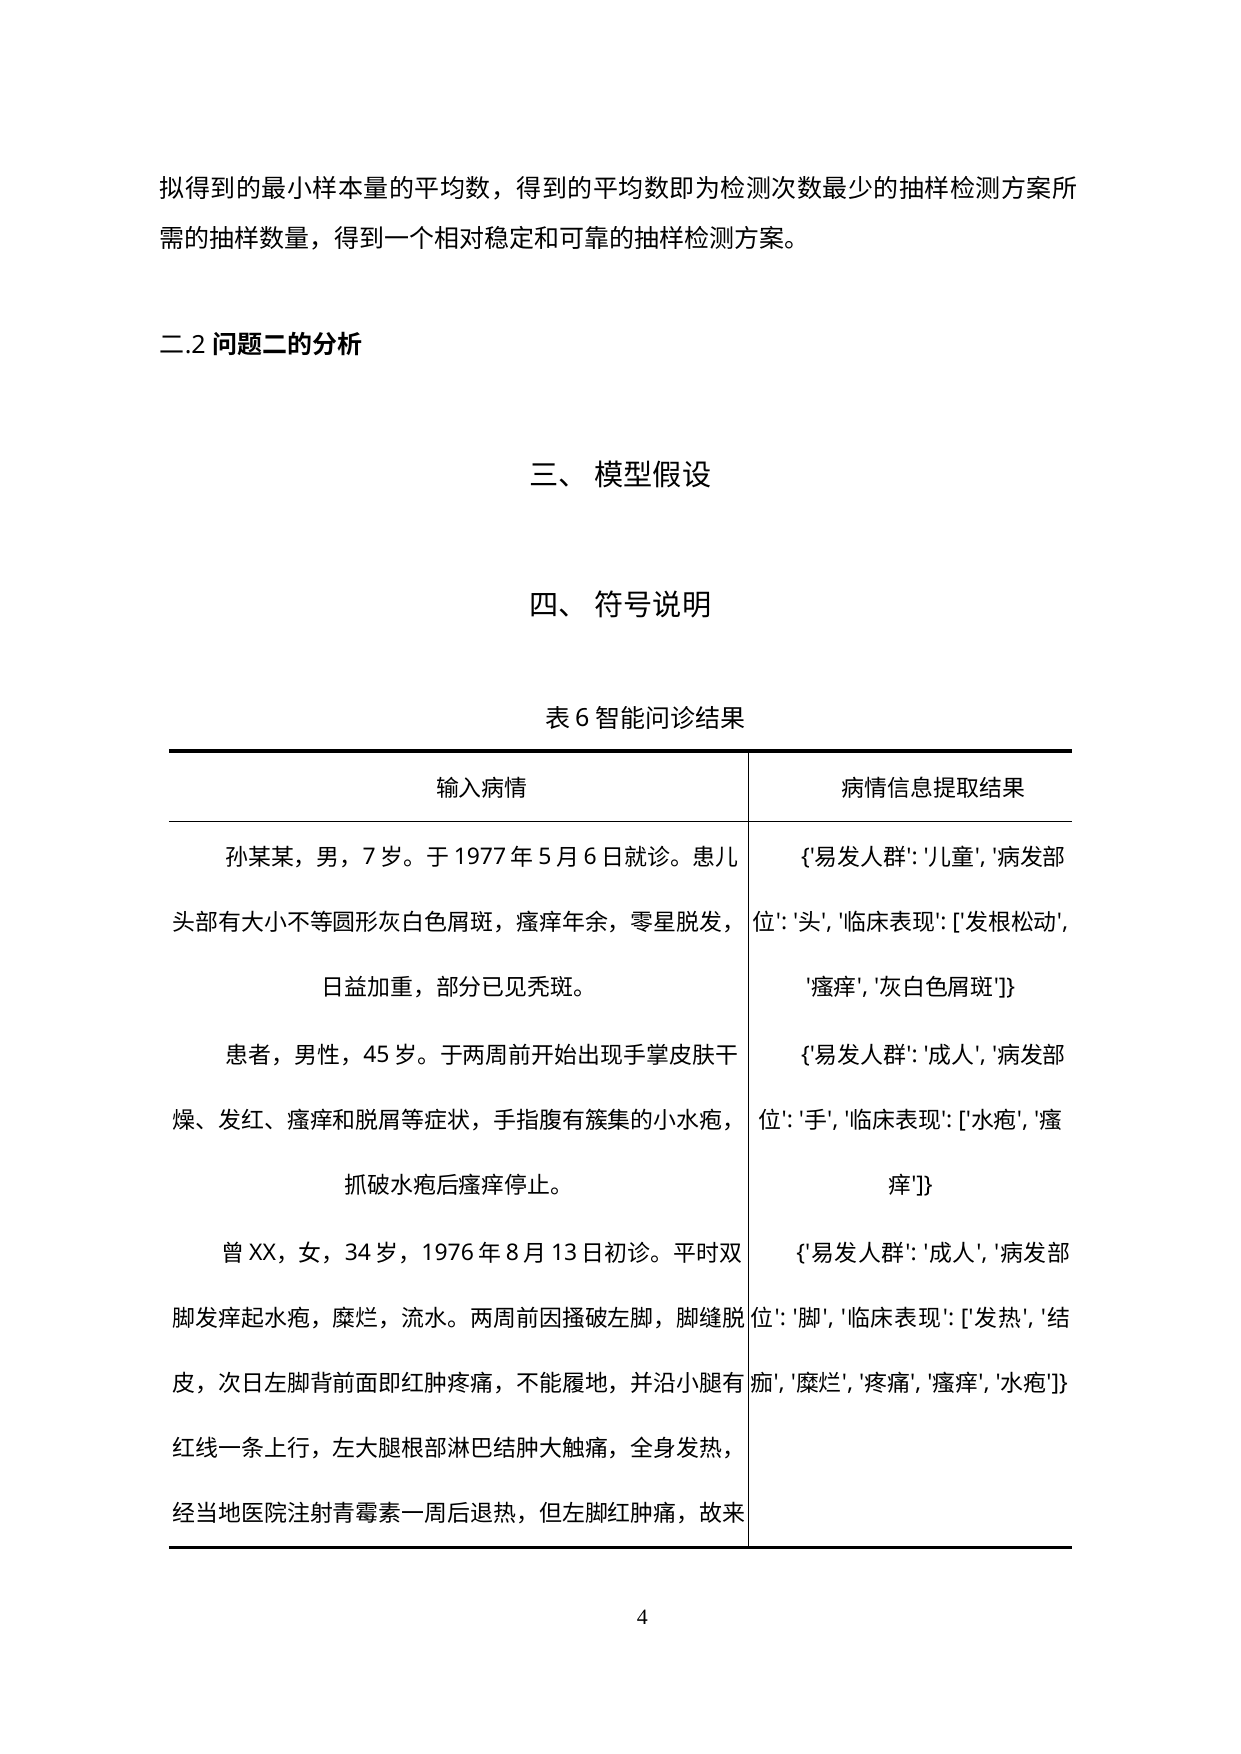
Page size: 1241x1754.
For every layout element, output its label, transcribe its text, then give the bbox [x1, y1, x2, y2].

text 表6 智能问诊结果 [159, 684, 1081, 749]
subtitle 问题二的分析 [159, 311, 1081, 376]
table_cell 孙某某，男，7岁。于1977年5月6日就诊。患儿头部有大小不等圆形灰白色屑斑，瘙痒年余，零星脱发，日益加重，部分已见秃斑。 [169, 822, 748, 1020]
table_cell {'易发人群': '成人', '病发部位': '手', '临床表现': ['水疱', '瘙痒']} [749, 1020, 1072, 1218]
table_cell 患者，男性，45岁。于两周前开始出现手掌皮肤干燥、发红、瘙痒和脱屑等症状，手指腹有簇集的小水疱，抓破水疱后瘙痒停止。 [169, 1020, 748, 1218]
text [159, 162, 1081, 262]
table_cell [749, 1218, 1072, 1546]
subtitle 符号说明 [159, 571, 1081, 636]
table_header 输入病情 [169, 753, 748, 821]
table_header 病情信息提取结果 [749, 753, 1072, 821]
subtitle 模型假设 [159, 441, 1081, 506]
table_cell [169, 1218, 748, 1546]
table_cell {'易发人群': '儿童', '病发部位': '头', '临床表现': ['发根松动', '瘙痒', '灰白色屑斑']} [749, 822, 1072, 1020]
